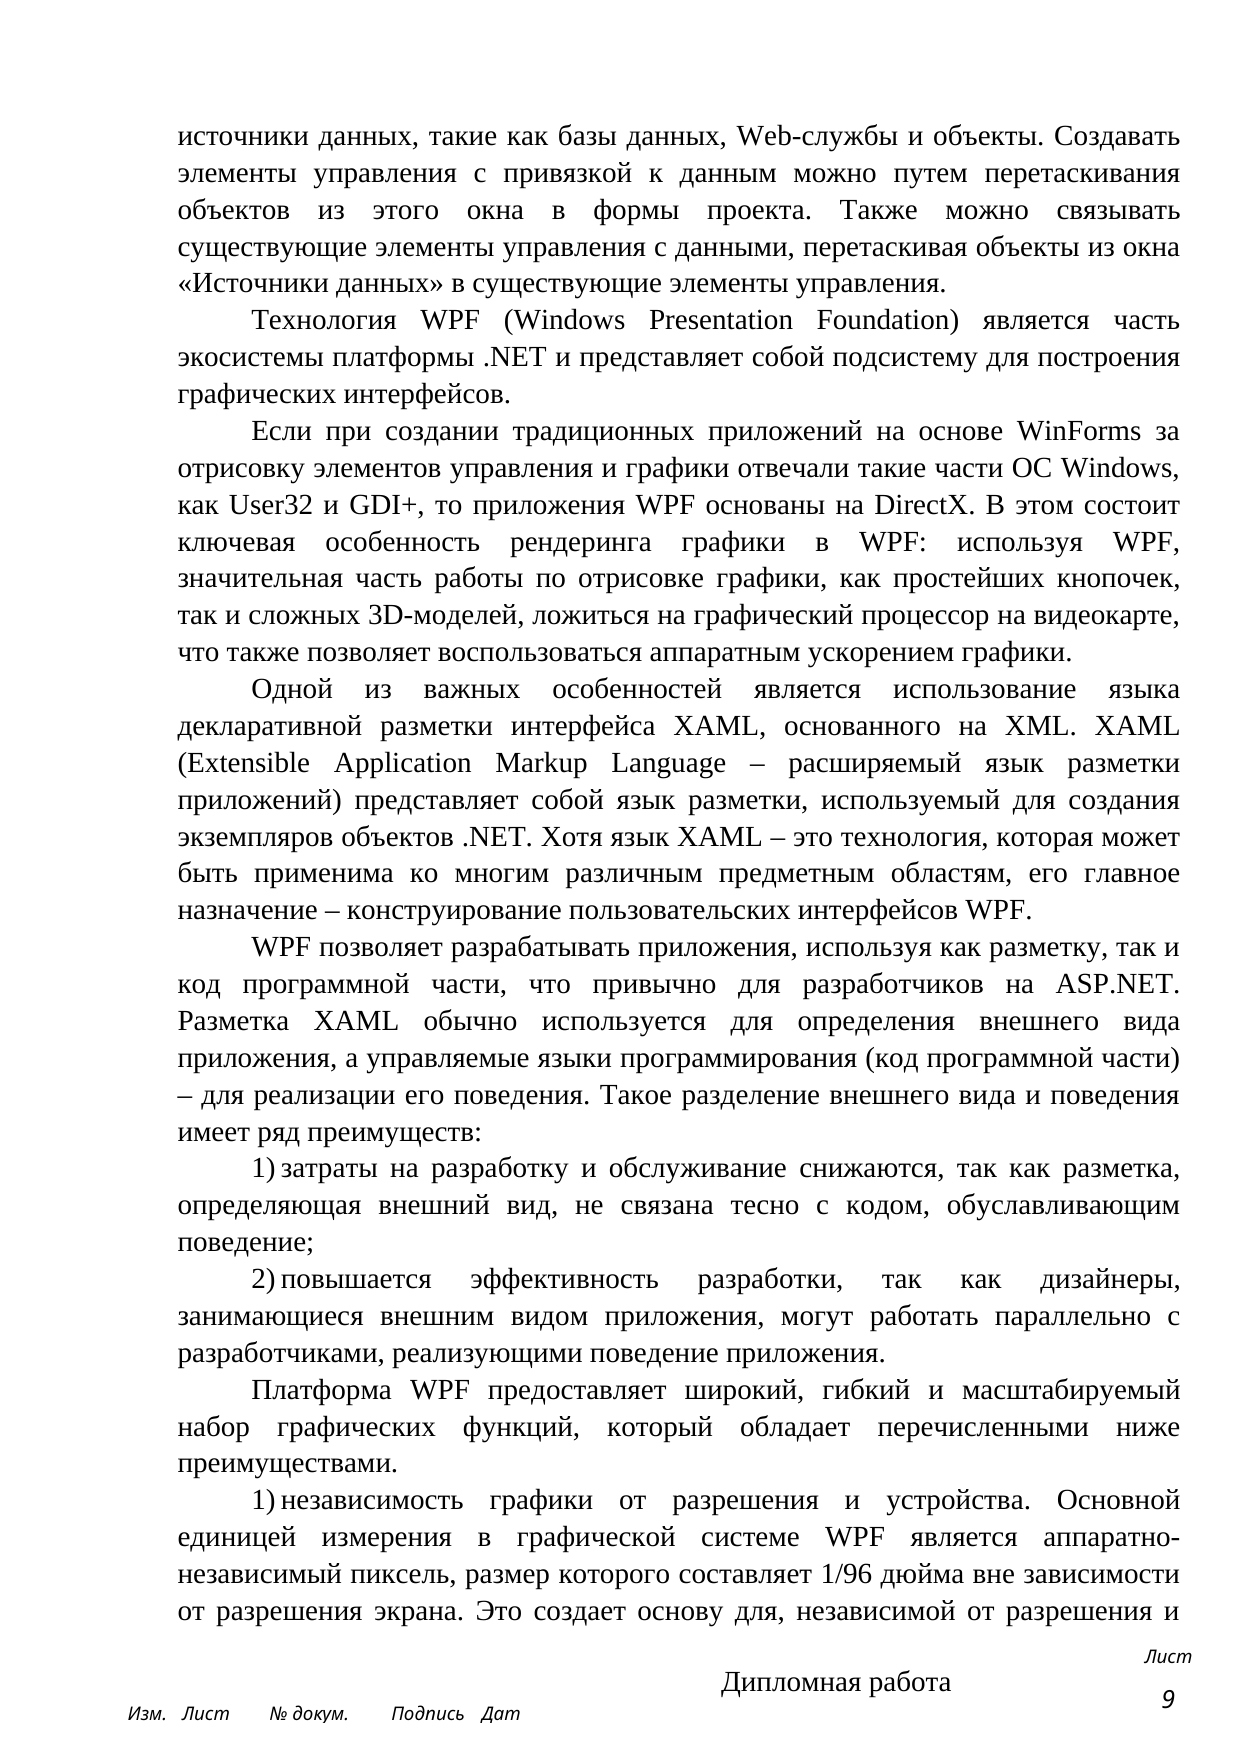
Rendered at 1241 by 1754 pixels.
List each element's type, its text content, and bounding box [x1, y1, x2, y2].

text Одной из важных особенностей является использование языка декларативной разметки интерфейса XAML, основанного на XML. XAML (Extensible Application Markup Language – расширяемый язык разметки приложений) представляет собой язык разметки, используемый для создания экземпляров объектов .NET. Хотя язык XAML – это технология, которая может быть применима ко многим различным предметным областям, его главное назначение – конструирование пользовательских интерфейсов WPF. [177, 671, 1181, 926]
list повышается эффективность разработки, так как дизайнеры, занимающиеся внешним видом приложения, могут работать параллельно с разработчиками, реализующими поведение приложения. [177, 1261, 1181, 1298]
list затраты на разработку и обслуживание снижаются, так как разметка, определяющая внешний вид, не связана тесно с кодом, обуславливающим поведение; [177, 1221, 1181, 1258]
text Платформа WPF предоставляет широкий, гибкий и масштабируемый набор графических функций, который обладает перечисленными ниже преимуществами. [177, 1372, 1181, 1409]
list затраты на разработку и обслуживание снижаются, так как разметка, определяющая внешний вид, не связана тесно с кодом, обуславливающим поведение; [177, 1151, 1181, 1188]
text Технология WPF (Windows Presentation Foundation) является часть экосистемы платформы .NET и представляет собой подсистему для построения графических интерфейсов. [177, 302, 1181, 410]
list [177, 1482, 1181, 1519]
text Если при создании традиционных приложений на основе WinForms за отрисовку элементов управления и графики отвечали такие части ОС Windows, как User32 и GDI+, то приложения WPF основаны на DirectX. В этом состоит ключевая особенность рендеринга графики в WPF: используя WPF, значительная часть работы по отрисовке графики, как простейших кнопочек, так и сложных 3D-моделей, ложиться на графический процессор на видеокарте, что также позволяет воспользоваться аппаратным ускорением графики. [177, 413, 1181, 668]
text Платформа WPF предоставляет широкий, гибкий и масштабируемый набор графических функций, который обладает перечисленными ниже преимуществами. [177, 1442, 1181, 1479]
text WPF позволяет разрабатывать приложения, используя как разметку, так и код программной части, что привычно для разработчиков на ASP.NET. Разметка XAML обычно используется для определения внешнего вида приложения, а управляемые языки программирования (код программной части) – для реализации его поведения. Такое разделение внешнего вида и поведения имеет ряд преимуществ: [177, 929, 1181, 1147]
list повышается эффективность разработки, так как дизайнеры, занимающиеся внешним видом приложения, могут работать параллельно с разработчиками, реализующими поведение приложения. [177, 1332, 1181, 1368]
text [177, 118, 1181, 299]
